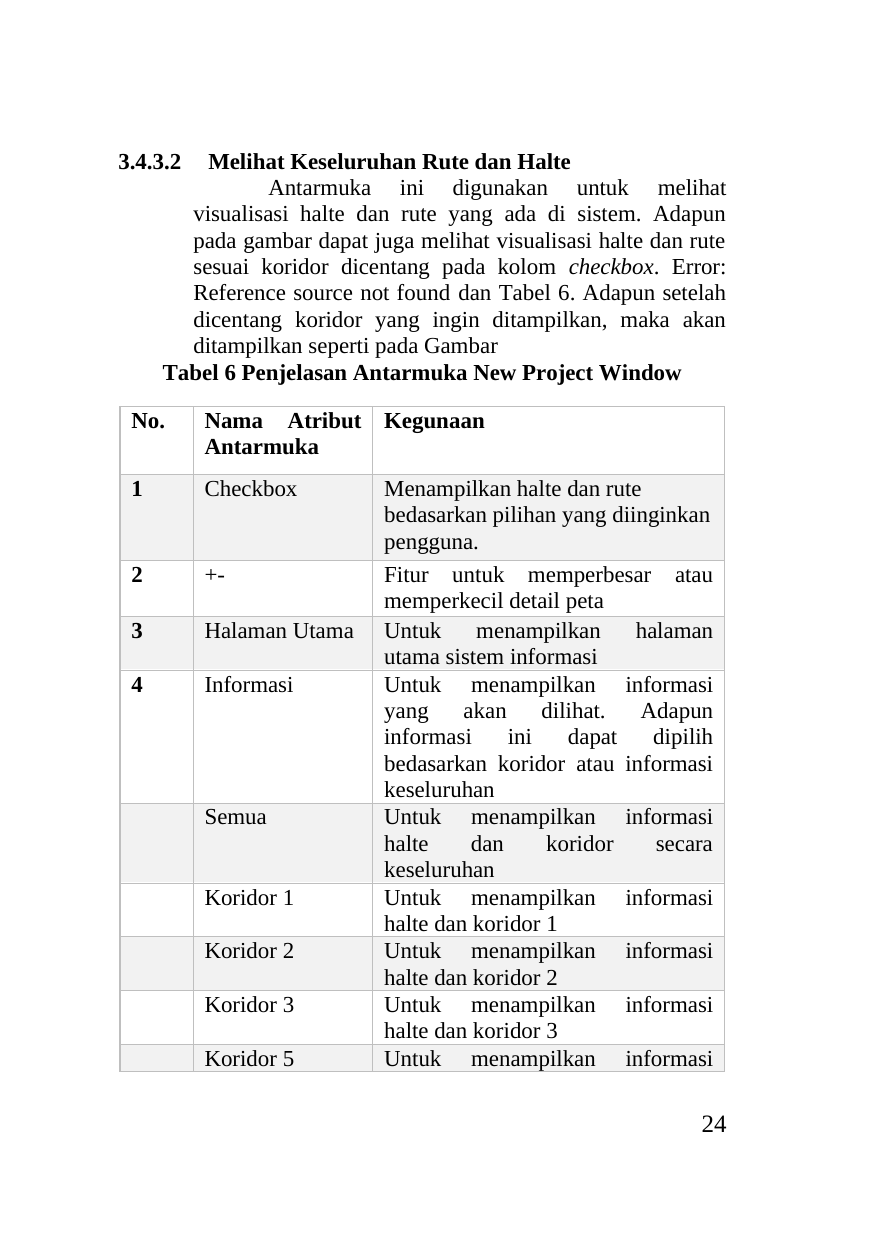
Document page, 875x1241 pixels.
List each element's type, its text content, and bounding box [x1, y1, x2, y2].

table_cell [121, 991, 193, 1044]
table_cell [121, 937, 193, 990]
table_cell Untuk menampilkan informasi halte dan koridor 5 [373, 1045, 724, 1071]
table_cell 2 [121, 561, 193, 616]
table_cell Koridor 1 [194, 884, 372, 936]
table_cell Koridor 3 [194, 991, 372, 1044]
table_header No. [121, 407, 193, 474]
table_cell Halaman Utama [194, 617, 372, 669]
table_header Kegunaan [373, 407, 724, 474]
table_cell [121, 884, 193, 936]
table_cell Informasi [194, 671, 372, 802]
table_cell Untuk menampilkan halaman utama sistem informasi [373, 617, 724, 669]
table_cell Koridor 2 [194, 937, 372, 990]
subtitle Melihat Keseluruhan Rute dan Halte [118, 148, 726, 174]
table_cell Untuk menampilkan informasi halte dan koridor 2 [373, 937, 724, 990]
table_cell 3 [121, 617, 193, 669]
table_cell [121, 1045, 193, 1071]
table_cell Untuk menampilkan informasi halte dan koridor 3 [373, 991, 724, 1044]
table_cell 1 [121, 475, 193, 560]
table_cell Koridor 5 [194, 1045, 372, 1071]
table_cell 4 [121, 671, 193, 802]
table_cell Untuk menampilkan informasi halte dan koridor secara keseluruhan [373, 804, 724, 882]
table_cell Untuk menampilkan informasi halte dan koridor 1 [373, 884, 724, 936]
table_cell [121, 804, 193, 882]
table_cell Menampilkan halte dan rute bedasarkan pilihan yang diinginkan pengguna. [373, 475, 724, 560]
table_cell +- [194, 561, 372, 616]
table_header Nama Atribut Antarmuka [194, 407, 372, 474]
table_cell Checkbox [194, 475, 372, 560]
table_cell Untuk menampilkan informasi yang akan dilihat. Adapun informasi ini dapat dipilih bedasarkan koridor atau informasi keseluruhan [373, 671, 724, 802]
table_cell Semua [194, 804, 372, 882]
table_cell Fitur untuk memperbesar atau memperkecil detail peta [373, 561, 724, 616]
